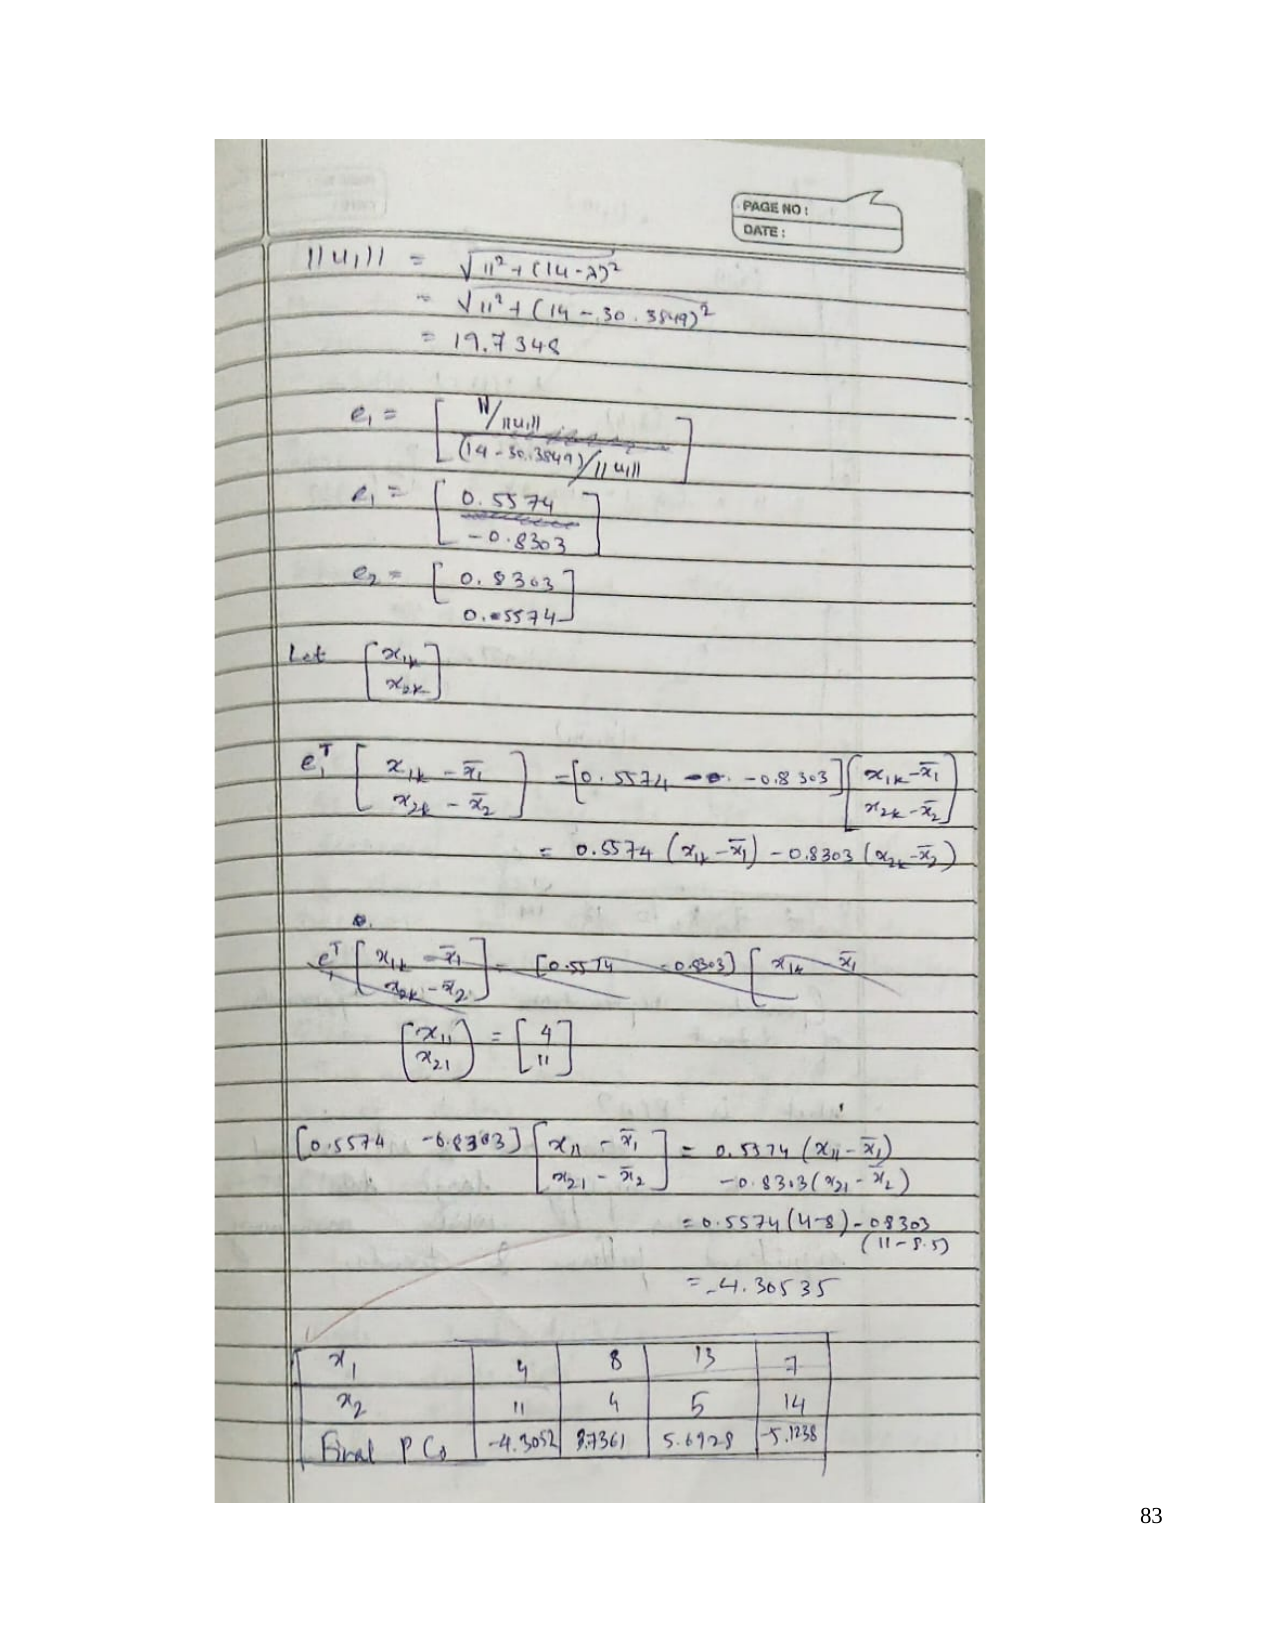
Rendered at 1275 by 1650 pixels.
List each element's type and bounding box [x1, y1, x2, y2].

picture [214, 139, 986, 1503]
